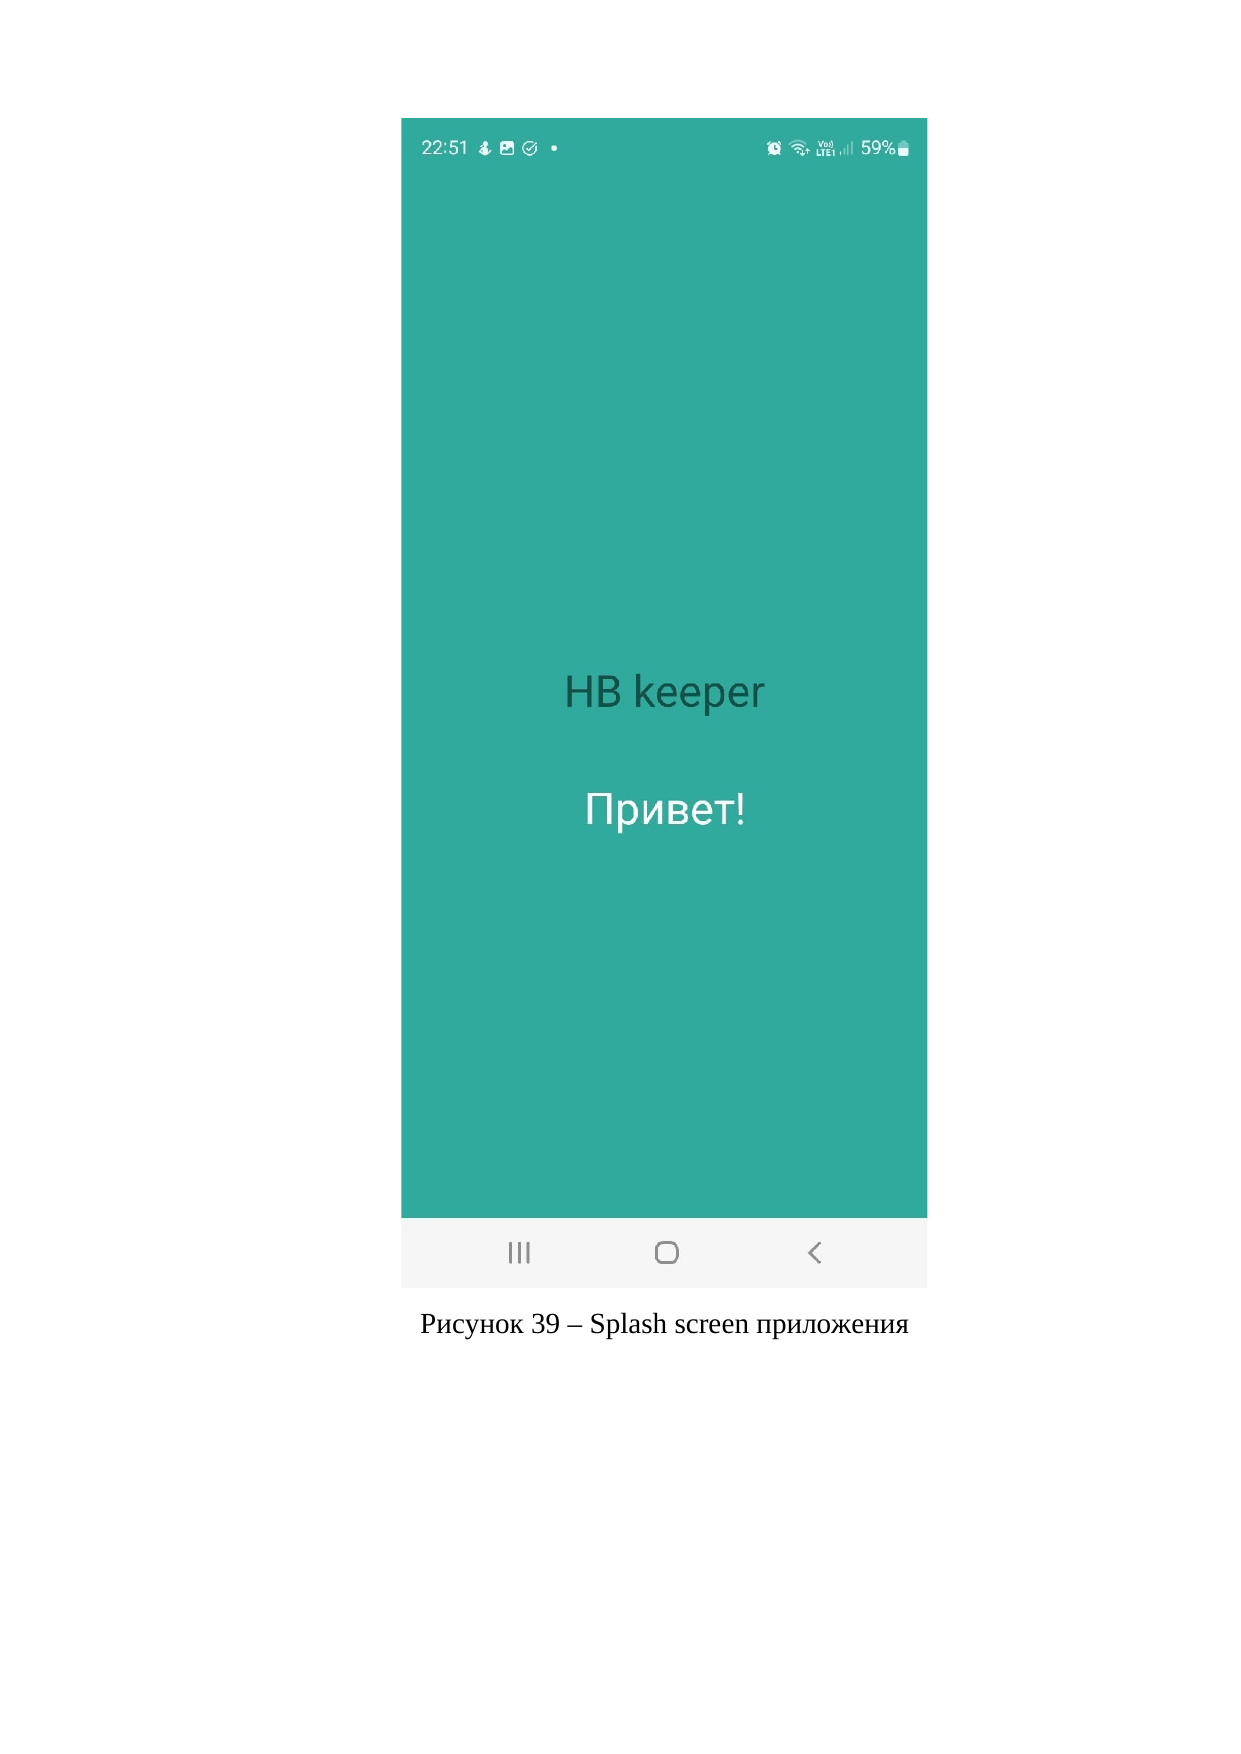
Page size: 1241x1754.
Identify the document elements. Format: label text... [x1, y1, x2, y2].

picture [401, 118, 928, 1288]
text Рисунок 39 – Splash screen приложения [177, 1306, 1152, 1339]
